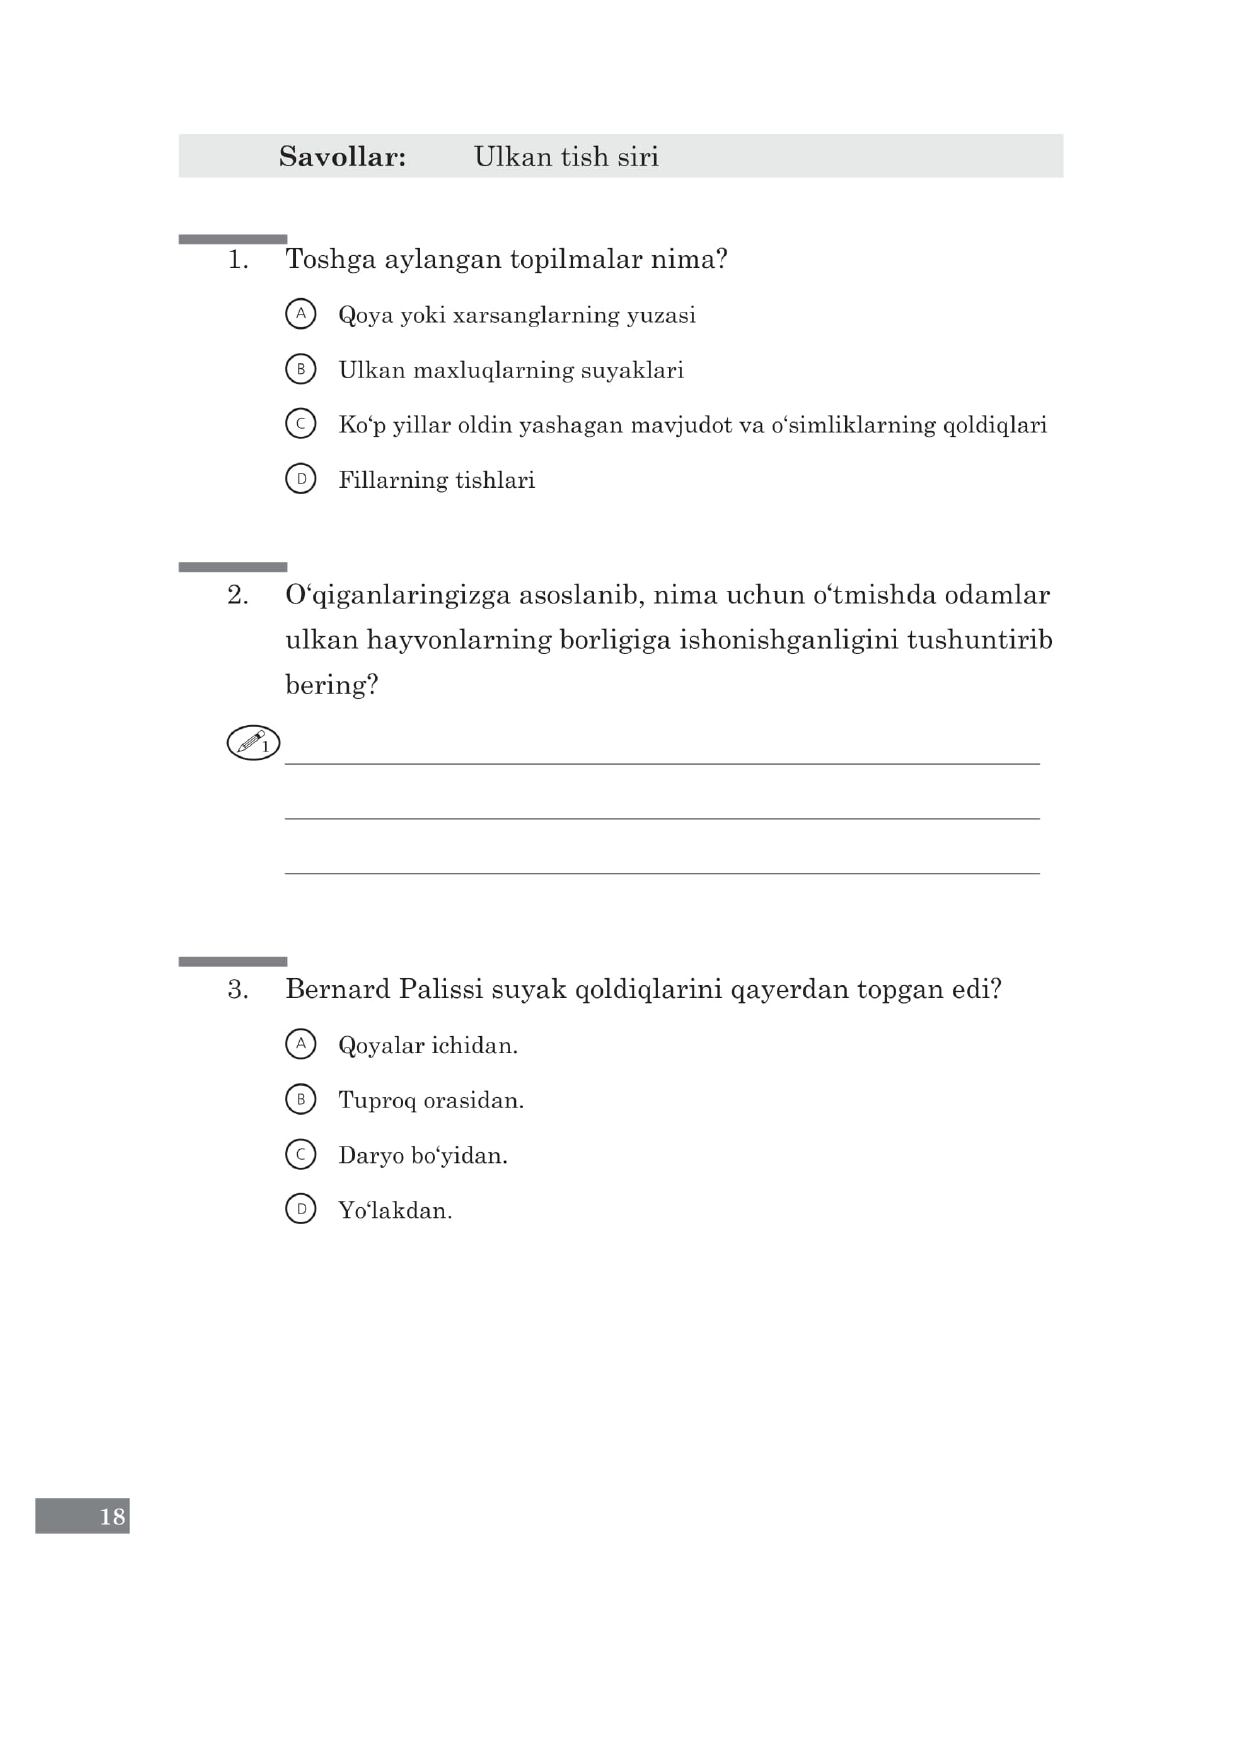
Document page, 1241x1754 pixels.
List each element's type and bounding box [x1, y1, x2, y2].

picture [35, 35, 1205, 1590]
